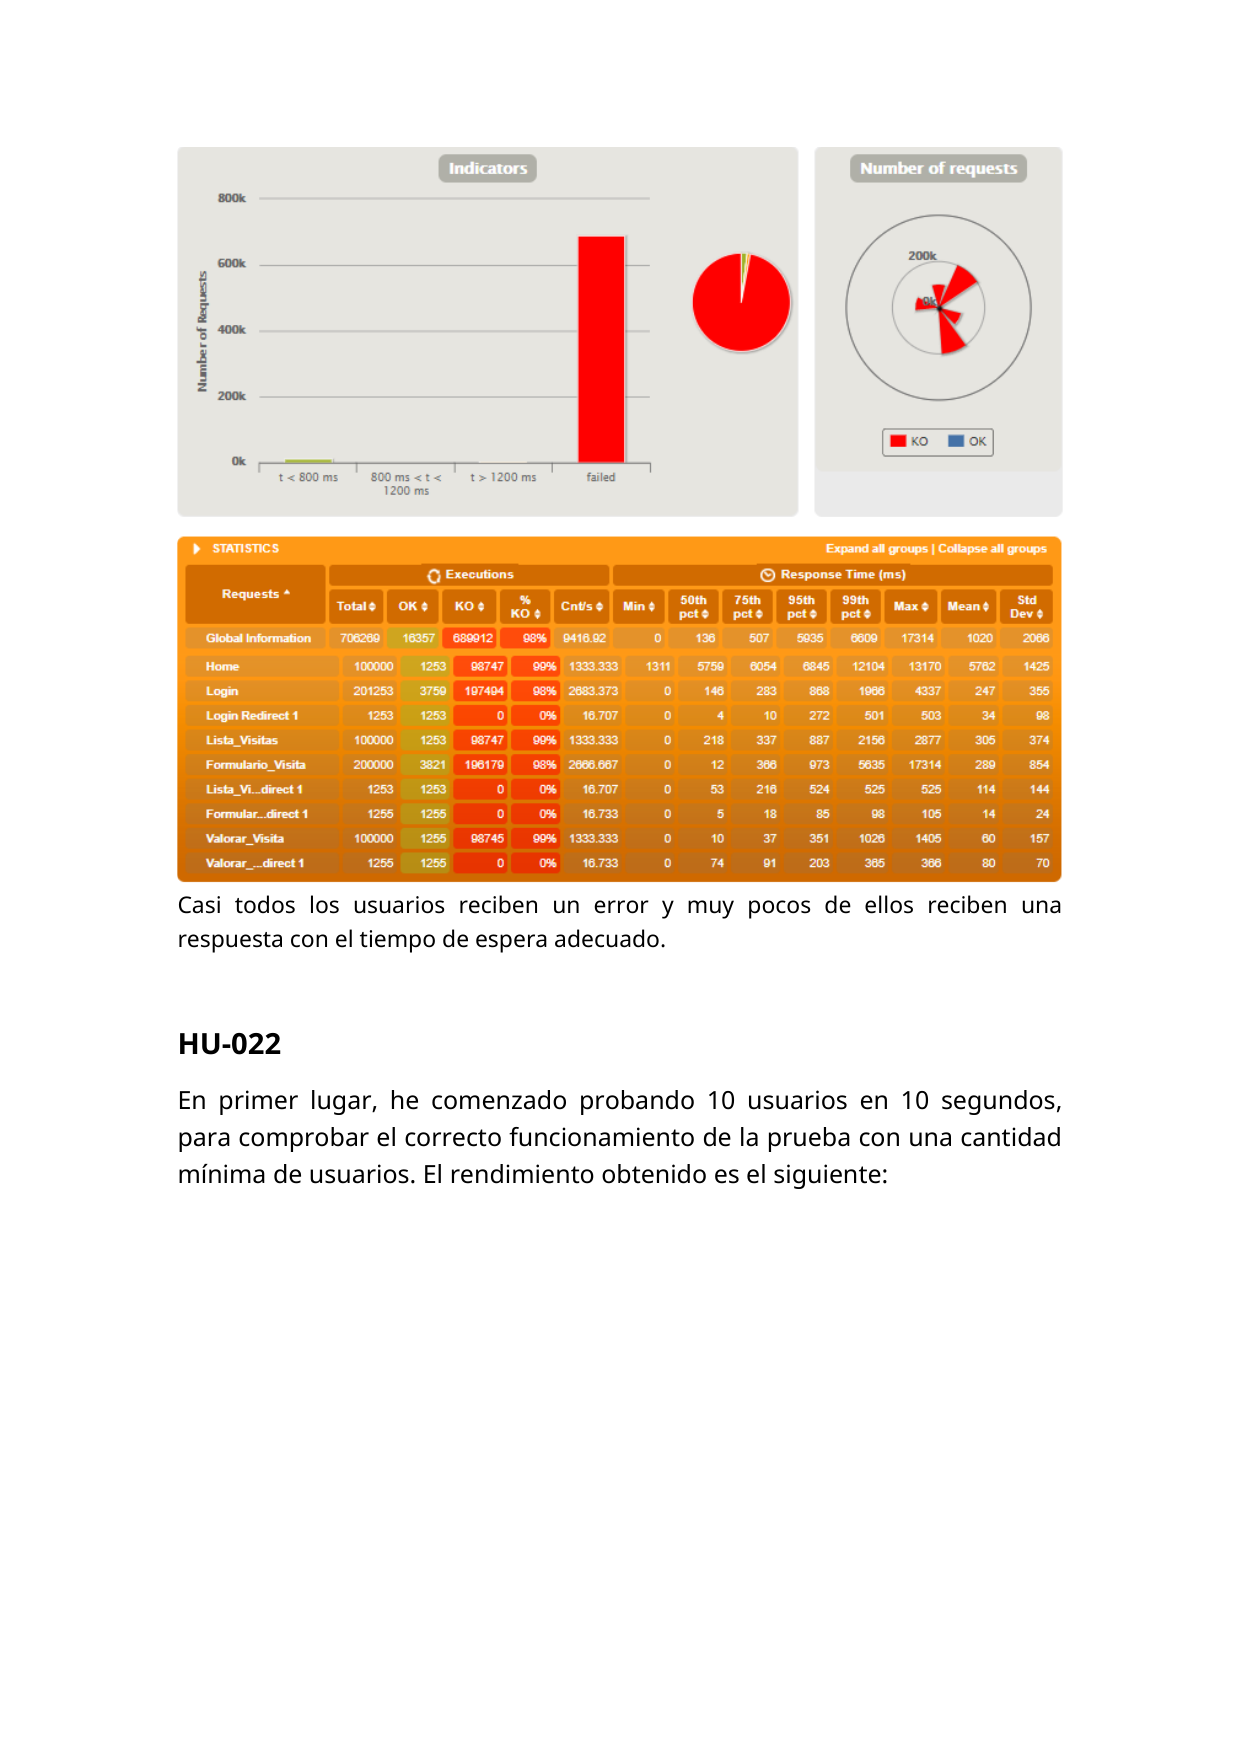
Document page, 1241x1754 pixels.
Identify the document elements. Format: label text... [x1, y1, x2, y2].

picture [177, 147, 1063, 887]
text En primer lugar, he comenzado probando 10 usuarios en 10 segundos, para comprobar el correcto funcionamiento de la prueba con una cantidad mínima de usuarios. El rendimiento obtenido es el siguiente: [177, 1083, 1063, 1190]
text HU-022 [177, 1023, 1063, 1063]
text Casi todos los usuarios reciben un error y muy pocos de ellos reciben una respuesta con el tiempo de espera adecuado. [177, 887, 1063, 954]
